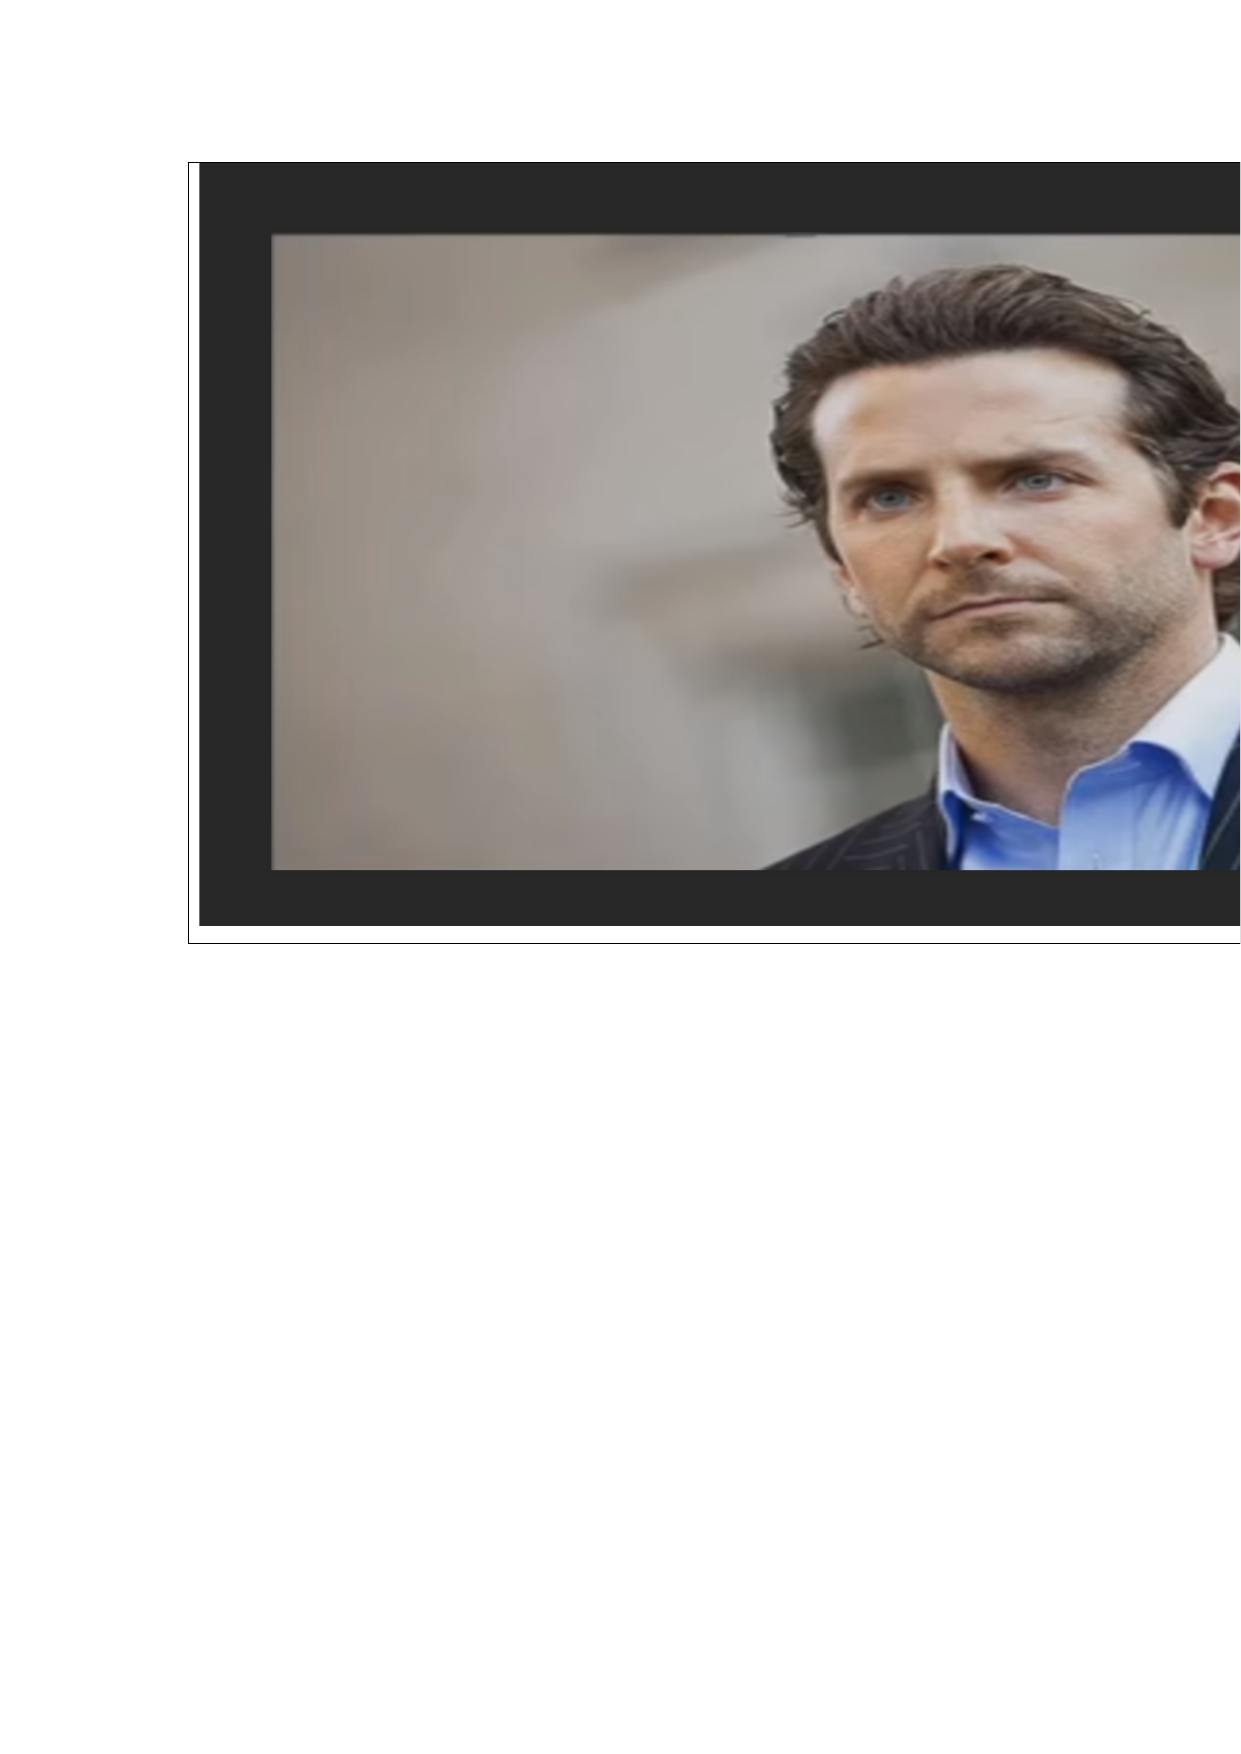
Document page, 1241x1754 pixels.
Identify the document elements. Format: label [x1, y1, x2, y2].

table_cell [189, 163, 1240, 943]
picture [199, 163, 1241, 926]
